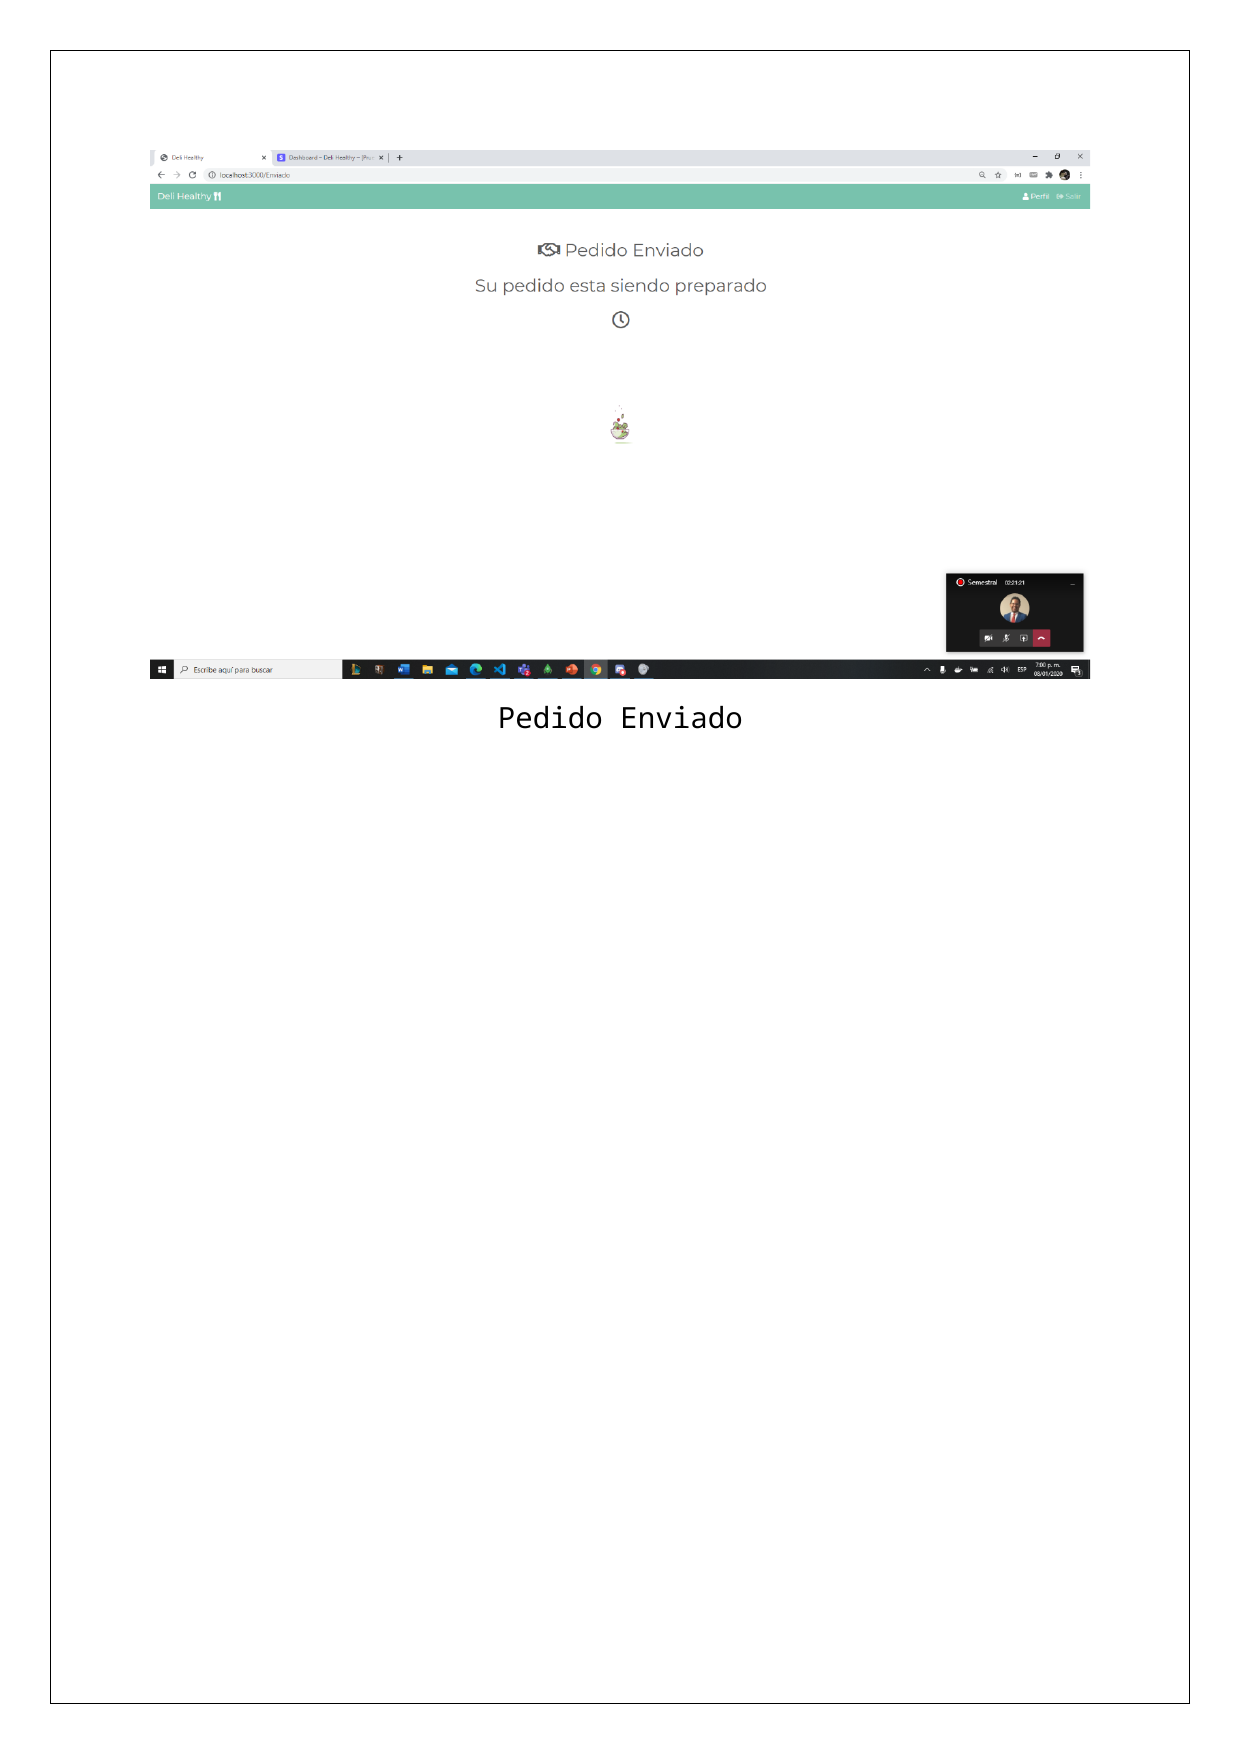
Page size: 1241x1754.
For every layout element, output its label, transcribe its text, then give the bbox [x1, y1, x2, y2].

picture [150, 150, 1091, 679]
text Pedido Enviado [150, 698, 1090, 737]
